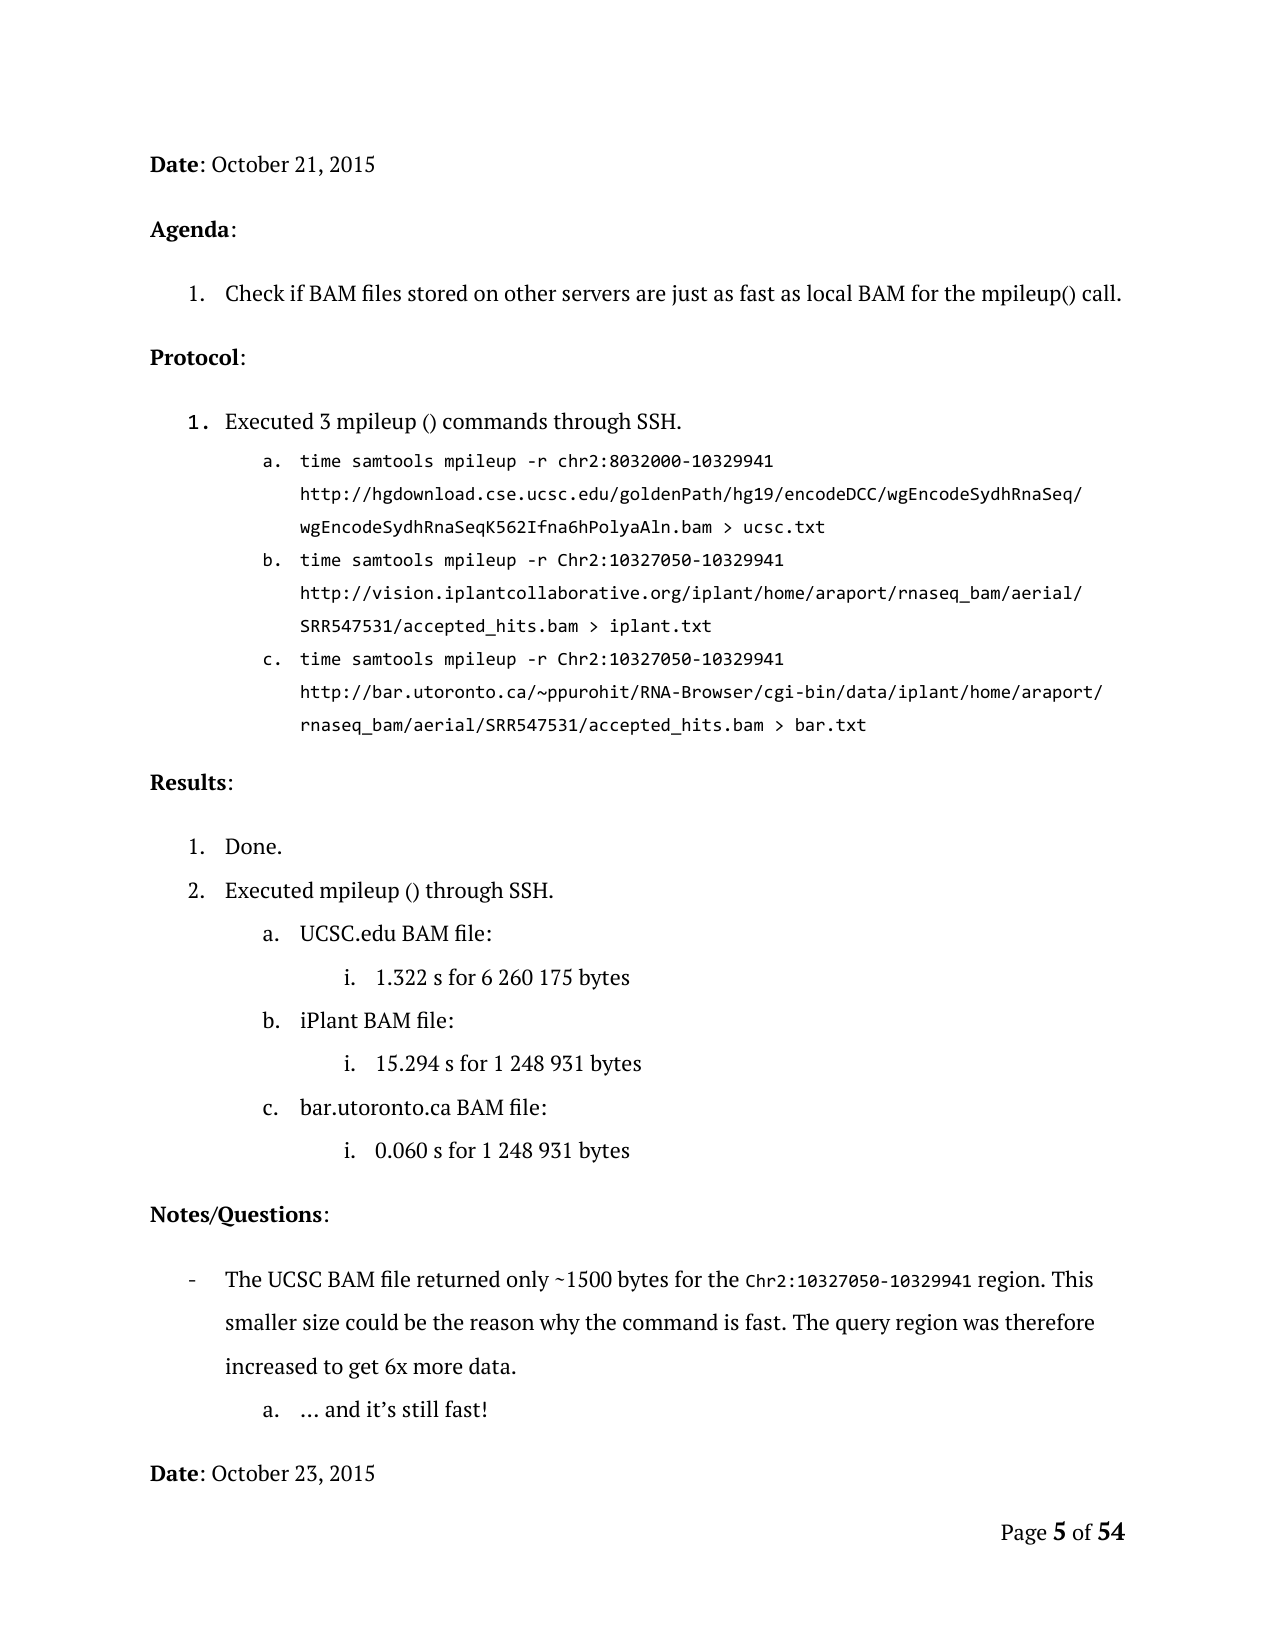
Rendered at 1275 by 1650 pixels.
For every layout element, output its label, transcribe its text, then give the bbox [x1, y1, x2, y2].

list time samtools mpileup -r Chr2:10327050-10329941 http://bar.utoronto.ca/~ppurohit/RNA-Browser/cgi-bin/data/iplant/home/araport/rnaseq_bam/aerial/SRR547531/accepted_hits.bam > bar.txt [262, 648, 1125, 736]
list 15.294 s for 1 248 931 bytes [356, 1049, 1125, 1078]
text Notes/Questions: [150, 1200, 1125, 1229]
text Protocol: [150, 343, 1125, 372]
list time samtools mpileup -r Chr2:10327050-10329941 http://vision.iplantcollaborative.org/iplant/home/araport/rnaseq_bam/aerial/SRR547531/accepted_hits.bam > iplant.txt [262, 549, 1125, 637]
list The UCSC BAM file returned only ~1500 bytes for the Chr2:10327050-10329941 region. This smaller size could be the reason why the command is fast. The query region was therefore increased to get 6x more data. [187, 1264, 1125, 1380]
text Date: October 21, 2015 [150, 150, 1125, 179]
list 1.322 s for 6 260 175 bytes [356, 962, 1125, 991]
list Done. [187, 832, 1125, 861]
text Date: October 23, 2015 [150, 1459, 1125, 1488]
list time samtools mpileup -r chr2:8032000-10329941 http://hgdownload.cse.ucsc.edu/goldenPath/hg19/encodeDCC/wgEncodeSydhRnaSeq/wgEncodeSydhRnaSeqK562Ifna6hPolyaAln.bam > ucsc.txt [262, 451, 1125, 538]
list Executed mpileup () through SSH. [187, 875, 1125, 904]
list Executed 3 mpileup () commands through SSH. [187, 407, 1125, 436]
list 0.060 s for 1 248 931 bytes [356, 1136, 1125, 1165]
text Agenda: [150, 214, 1125, 243]
list … and it’s still fast! [262, 1395, 1125, 1424]
list Check if BAM files stored on other servers are just as fast as local BAM for the mpileup() call. [187, 278, 1125, 307]
text Results: [150, 768, 1125, 797]
list bar.utoronto.ca BAM file: [262, 1092, 1125, 1121]
list iPlant BAM file: [262, 1006, 1125, 1034]
list UCSC.edu BAM file: [262, 919, 1125, 948]
